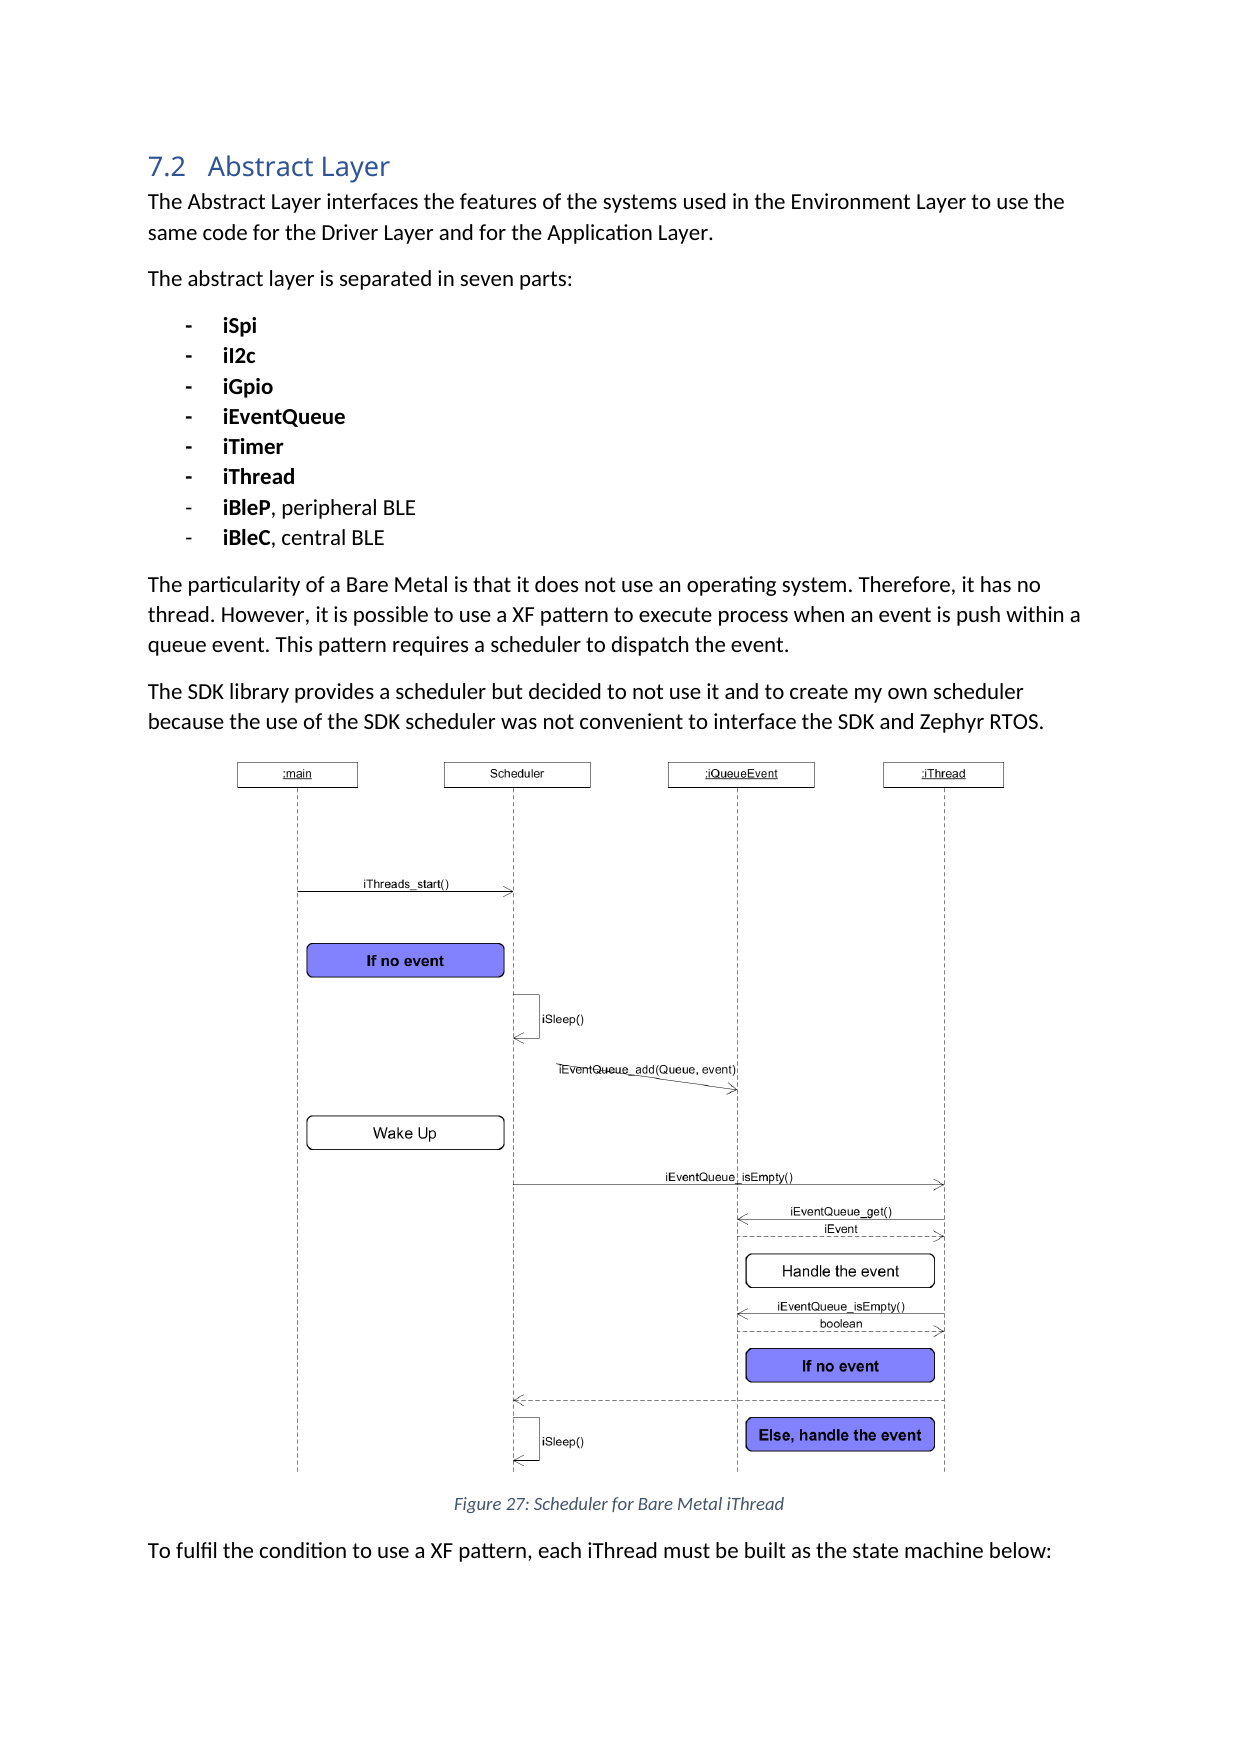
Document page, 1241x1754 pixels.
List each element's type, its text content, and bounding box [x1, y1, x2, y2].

list iI2c [185, 342, 1093, 369]
list iBleP, peripheral BLE [185, 493, 1093, 521]
text The abstract layer is separated in seven parts: [148, 264, 1093, 292]
text The Abstract Layer interfaces the features of the systems used in the Environment Layer to use the same code for the Driver Layer and for the Application Layer. [148, 187, 1093, 246]
list iTimer [185, 432, 1093, 460]
picture [228, 754, 1013, 1474]
text To fulfil the condition to use a XF pattern, each iThread must be built as the state machine below: [148, 1536, 1093, 1564]
subtitle Abstract Layer [148, 148, 1093, 184]
text Figure : Scheduler for Bare Metal iThread [148, 1492, 1093, 1515]
list iBleC, central BLE [185, 523, 1093, 551]
text The SDK library provides a scheduler but decided to not use it and to create my own scheduler because the use of the SDK scheduler was not convenient to interface the SDK and Zephyr RTOS. [148, 677, 1093, 735]
list iGpio [185, 372, 1093, 400]
list iSpi [185, 311, 1093, 339]
list iThread [185, 462, 1093, 490]
list iEventQueue [185, 402, 1093, 430]
text The particularity of a Bare Metal is that it does not use an operating system. Therefore, it has no thread. However, it is possible to use a XF pattern to execute process when an event is push within a queue event. This pattern requires a scheduler to dispatch the event. [148, 570, 1093, 658]
